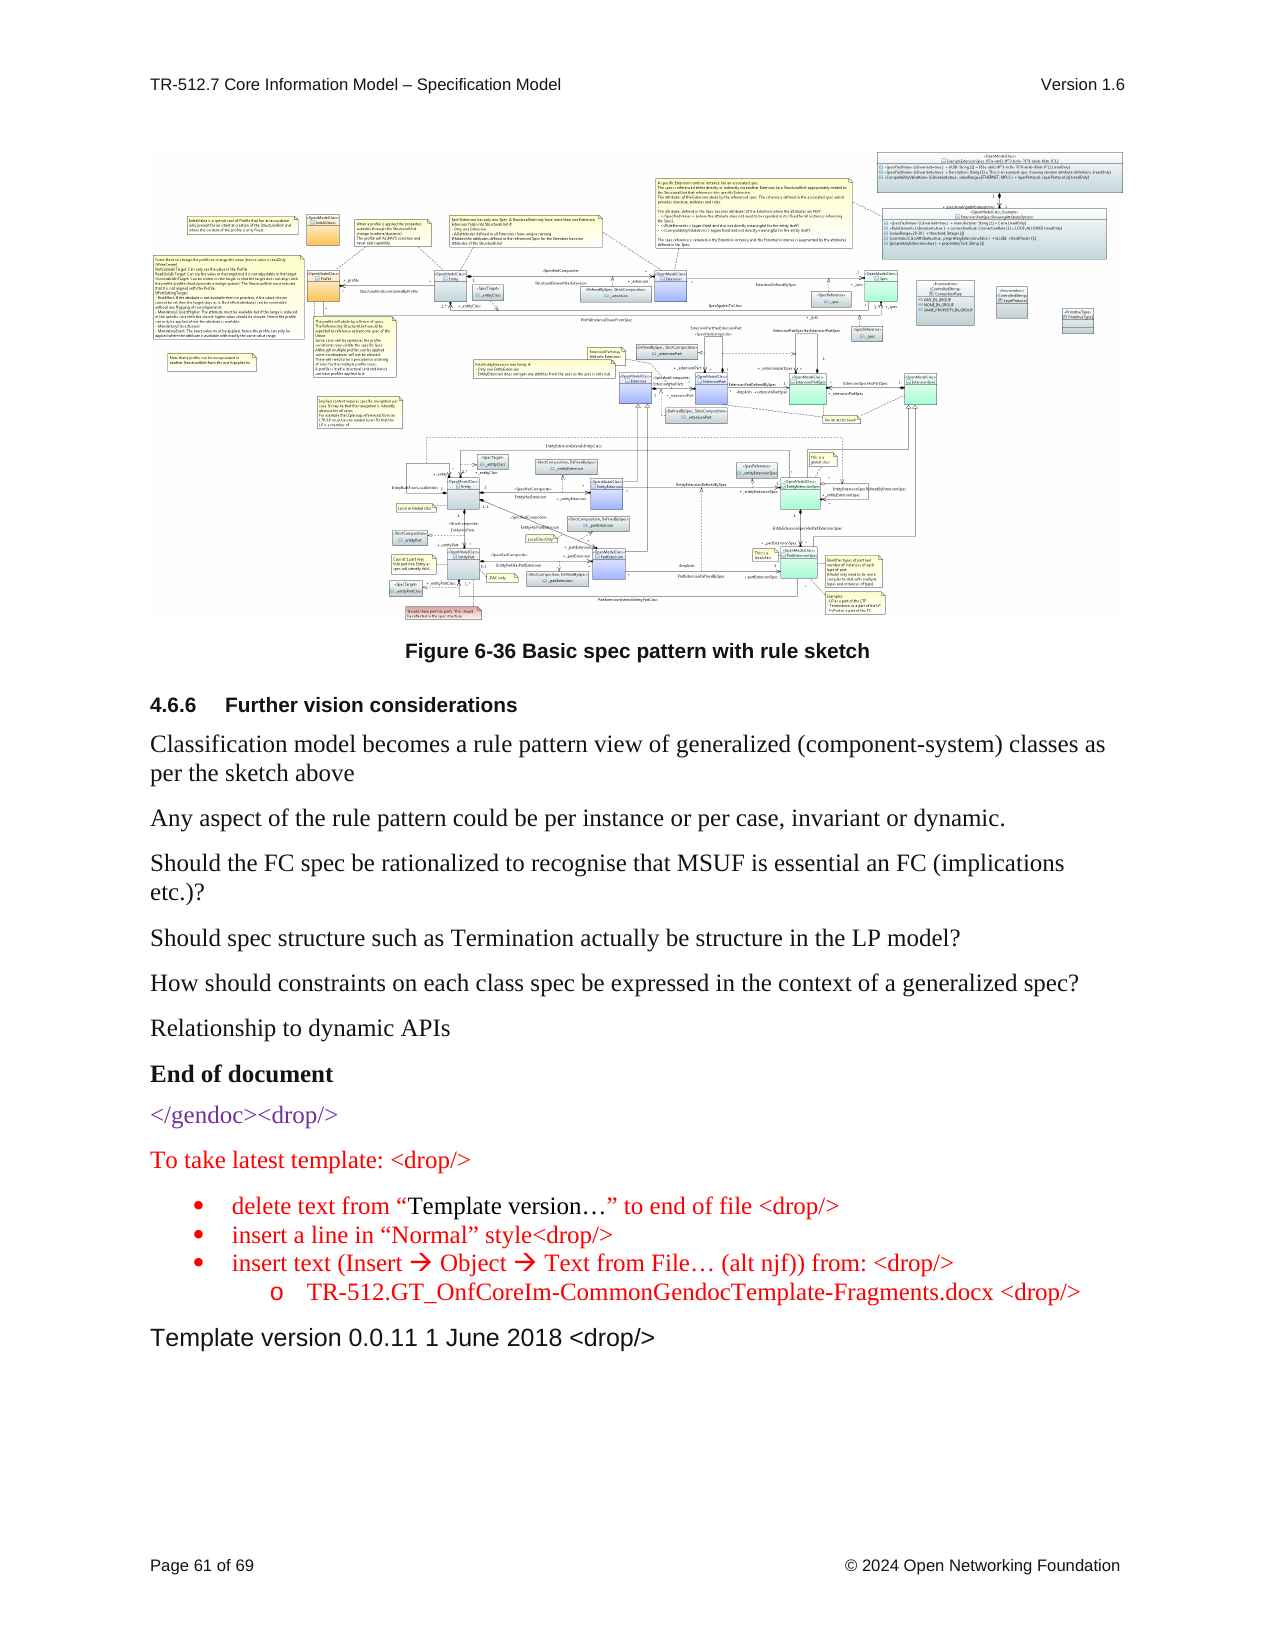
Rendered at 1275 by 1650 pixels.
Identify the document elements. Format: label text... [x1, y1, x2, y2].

text </gendoc><drop/> [150, 1100, 1125, 1129]
text Any aspect of the rule pattern could be per instance or per case, invariant or dynamic. [150, 803, 1125, 832]
text Should spec structure such as Termination actually be structure in the LP model? [150, 923, 1125, 951]
picture [150, 150, 1125, 623]
list TR-512.GT_OnfCoreIm-CommonGendocTemplate-Fragments.docx <drop/> [269, 1277, 1125, 1308]
list insert a line in “Normal” style<drop/> [194, 1220, 1125, 1248]
text Classification model becomes a rule pattern view of generalized (component-system) classes as per the sketch above [150, 729, 1125, 786]
subtitle Further vision considerations [150, 692, 1125, 716]
text Should the FC spec be rationalized to recognise that MSUF is essential an FC (implications etc.)? [150, 848, 1125, 906]
text To take latest template: <drop/> [150, 1146, 1125, 1174]
text Relationship to dynamic APIs [150, 1013, 1125, 1042]
text End of document [150, 1059, 1125, 1088]
list delete text from “Template version…” to end of file <drop/> [194, 1191, 1125, 1220]
list insert text (Insert Object Text from File… (alt njf)) from: <drop/> [194, 1248, 1125, 1277]
text Template version 0.0.11 1 June 2018 <drop/> [150, 1325, 1125, 1352]
text How should constraints on each class spec be expressed in the context of a generalized spec? [150, 968, 1125, 997]
